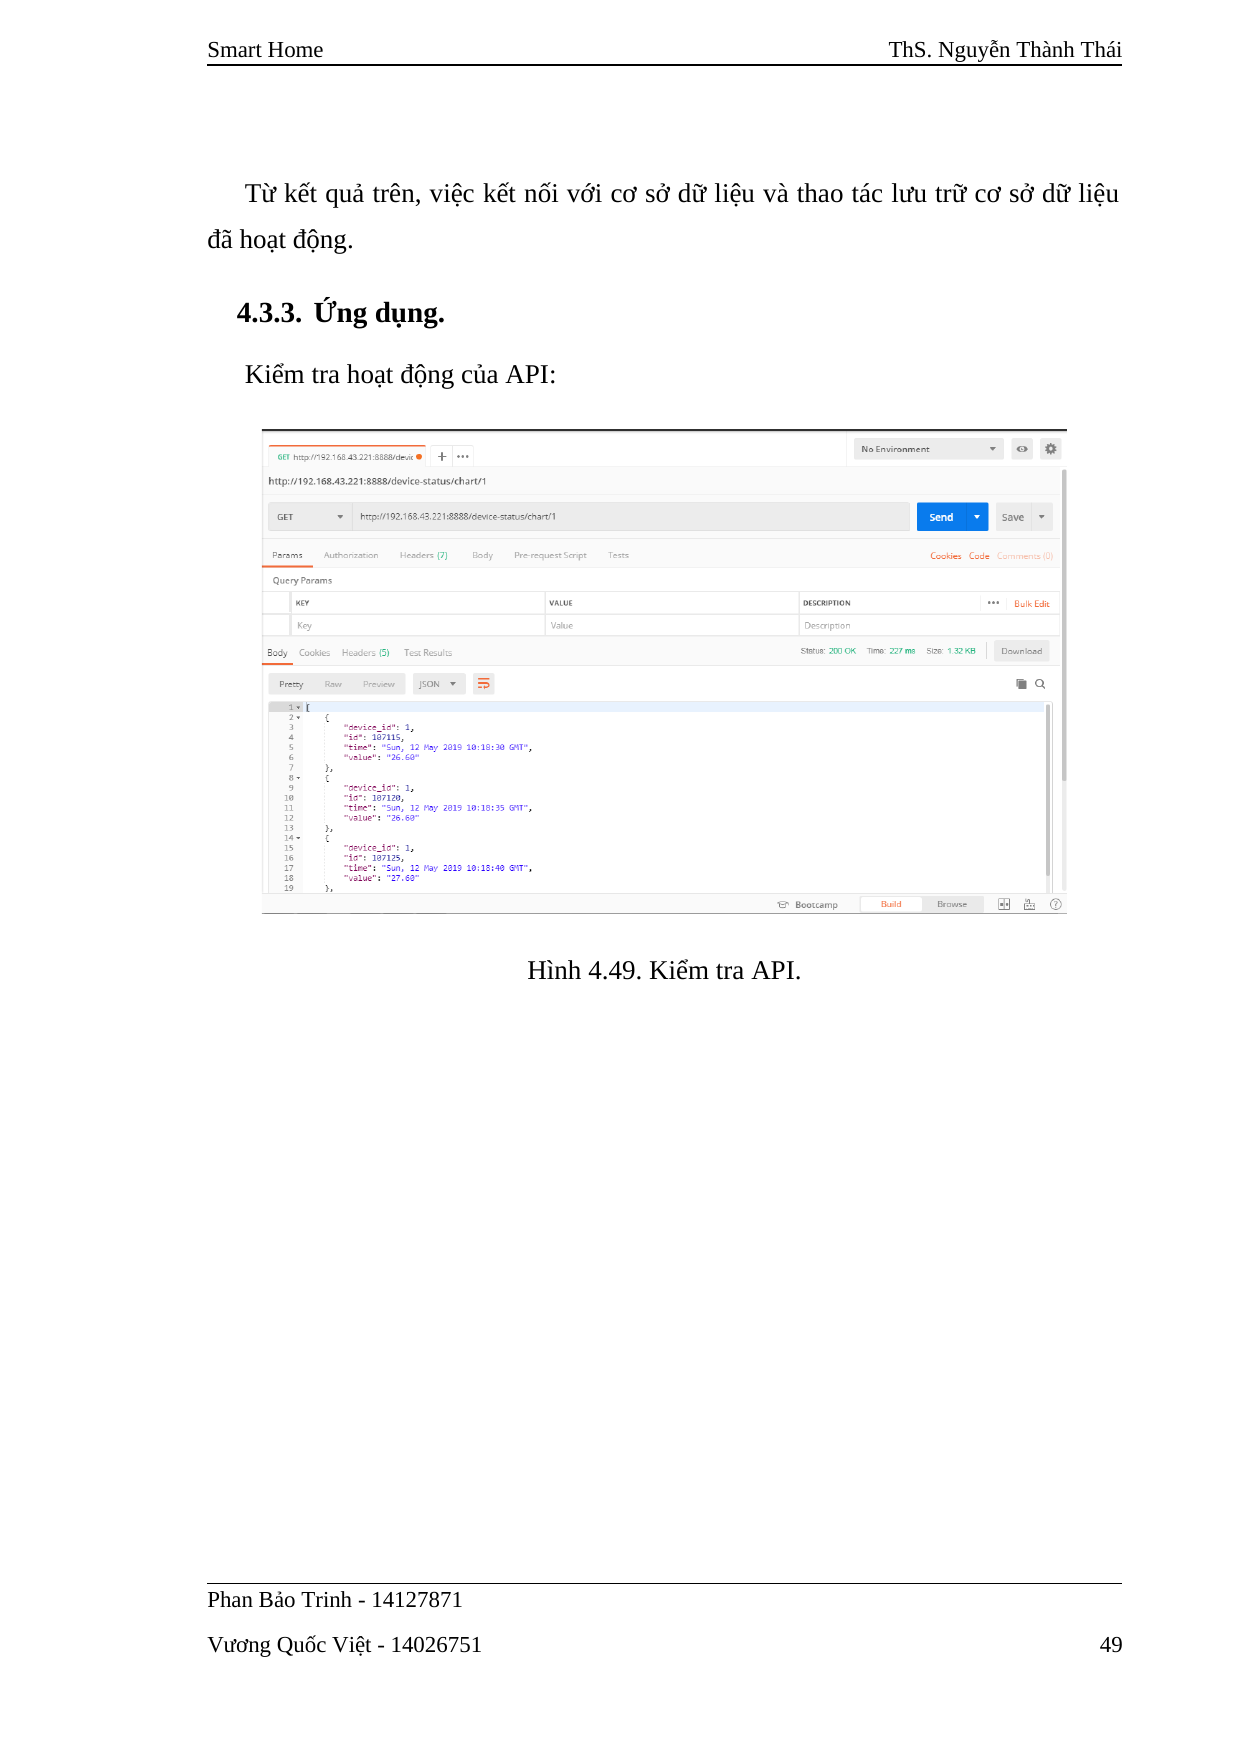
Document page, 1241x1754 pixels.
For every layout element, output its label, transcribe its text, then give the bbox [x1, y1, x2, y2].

text Từ kết quả trên, việc kết nối với cơ sở dữ liệu và thao tác lưu trữ cơ sở dữ liệu đã hoạt động. [207, 177, 1122, 255]
subtitle Ứng dụng. [237, 295, 1122, 329]
text Kiểm tra hoạt động của API: [207, 358, 1122, 389]
picture [261, 429, 1067, 914]
